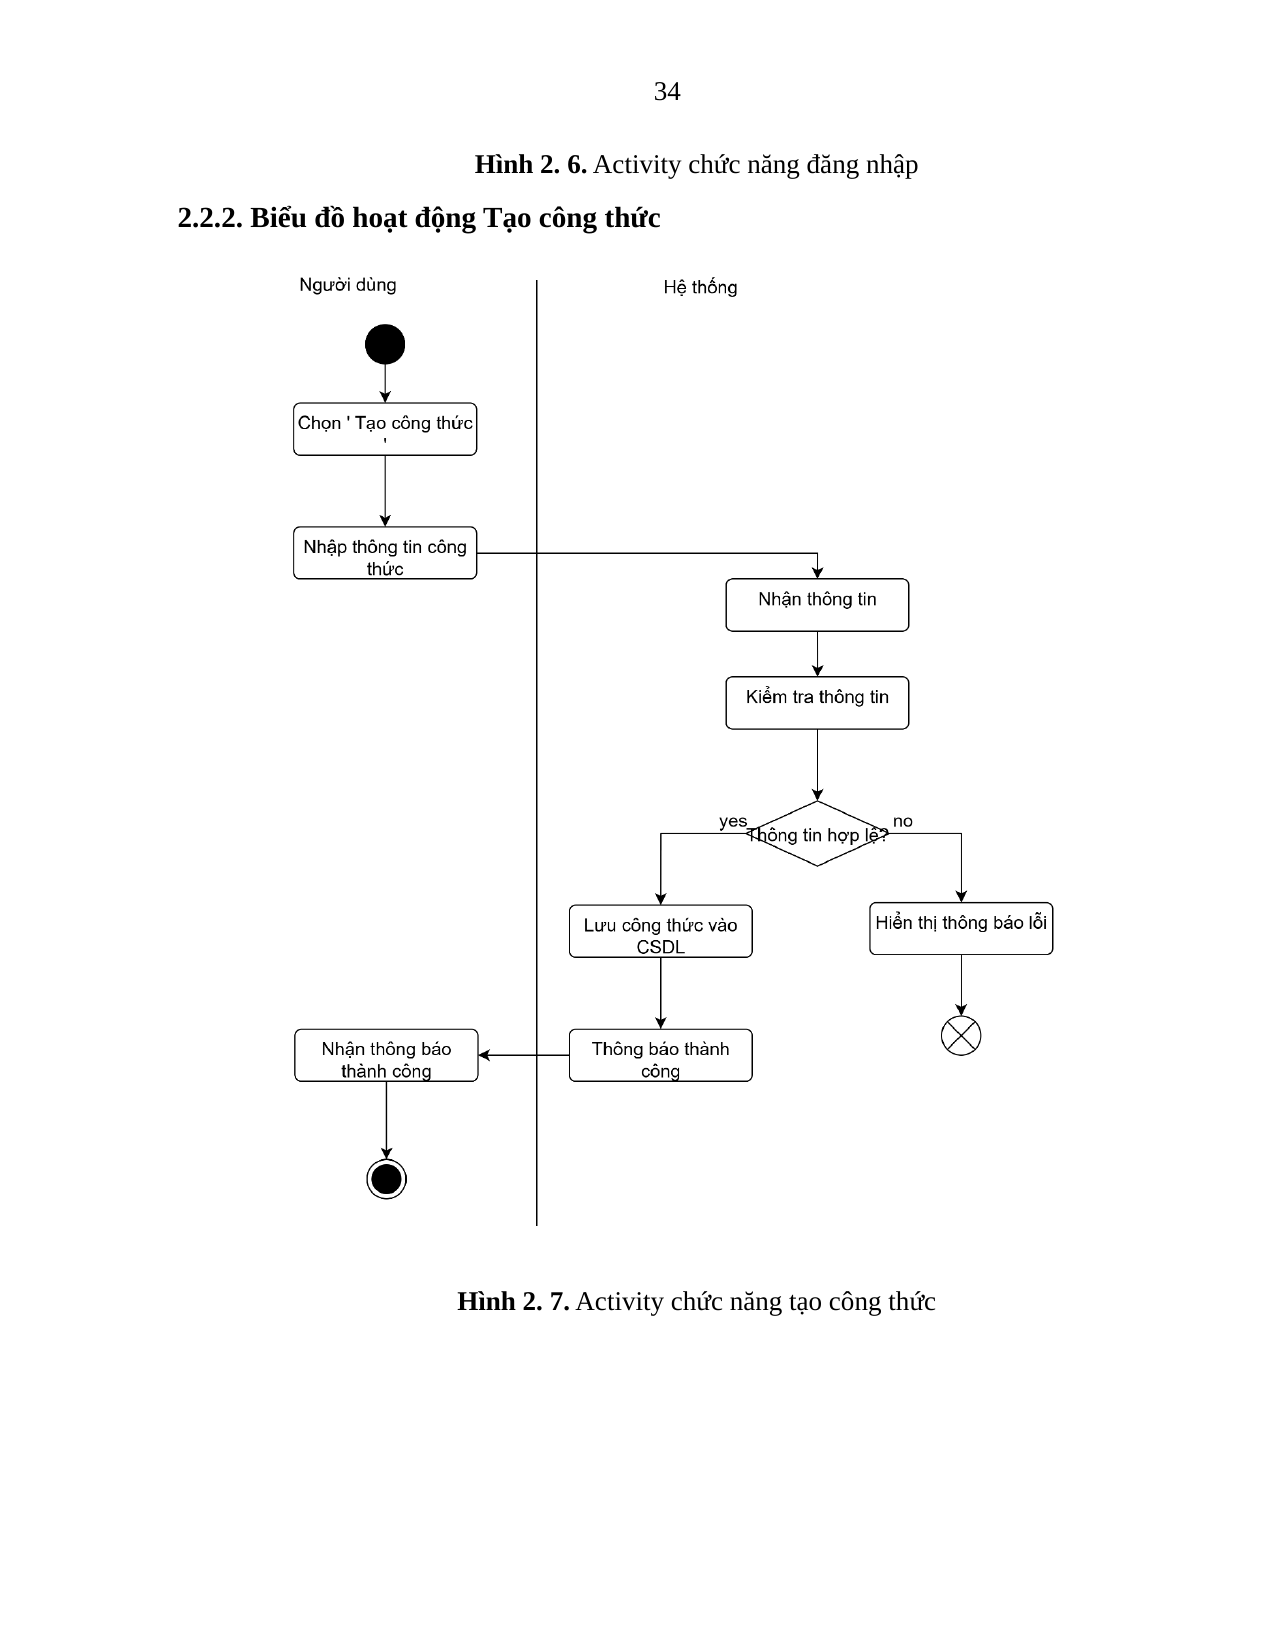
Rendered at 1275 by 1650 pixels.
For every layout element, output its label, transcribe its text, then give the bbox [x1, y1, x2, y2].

text Hình 2. 6. Activity chức năng đăng nhập [177, 148, 1157, 179]
text Hình 2. 7. Activity chức năng tạo công thức [177, 1285, 1157, 1369]
picture [268, 252, 1066, 1242]
subtitle 2.2.2. Biểu đồ hoạt động Tạo công thức [177, 200, 1157, 233]
